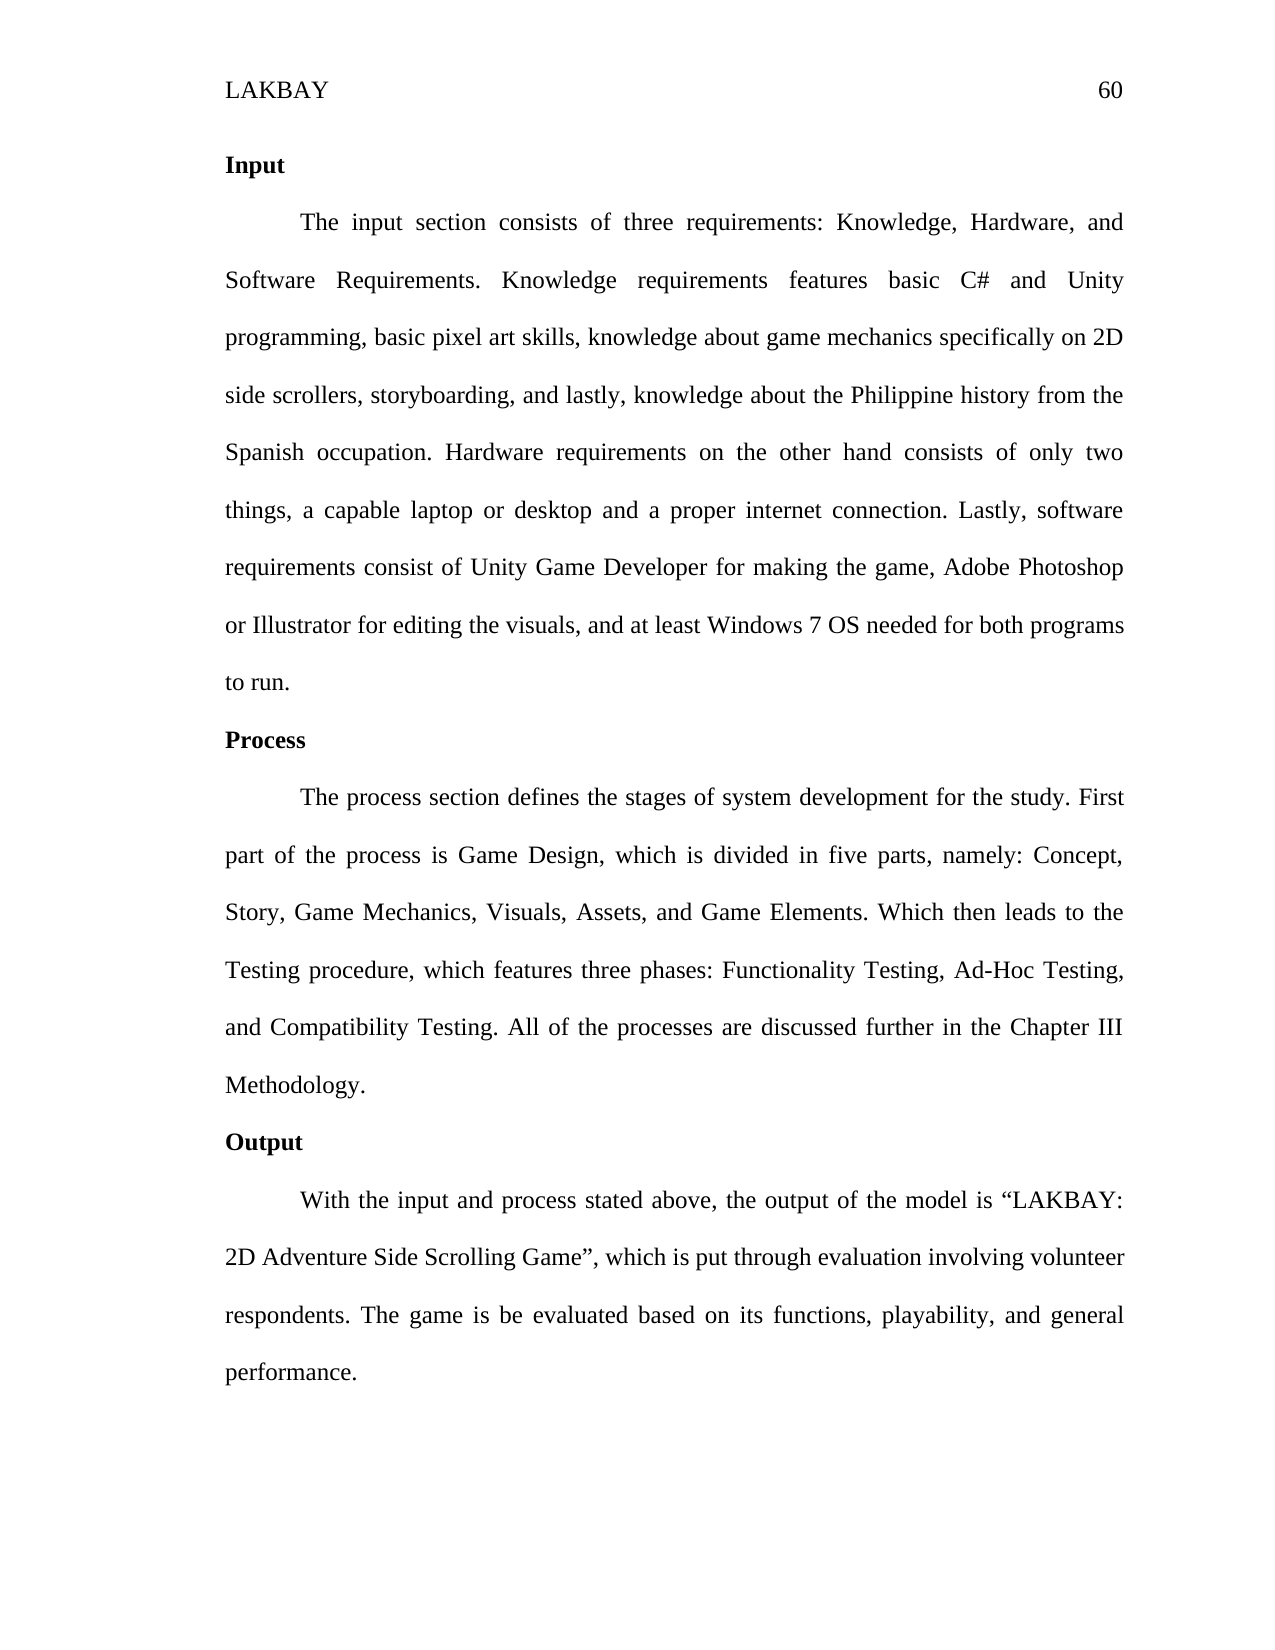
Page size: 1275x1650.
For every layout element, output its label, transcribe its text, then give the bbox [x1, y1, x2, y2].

text The process section defines the stages of system development for the study. First part of the process is Game Design, which is divided in five parts, namely: Concept, Story, Game Mechanics, Visuals, Assets, and Game Elements. Which then leads to the Testing procedure, which features three phases: Functionality Testing, Ad-Hoc Testing, and Compatibility Testing. All of the processes are discussed further in the Chapter III Methodology. [225, 782, 1125, 1099]
text Output [225, 1127, 1125, 1156]
text Process [225, 725, 1125, 754]
text With the input and process stated above, the output of the model is “LAKBAY: 2D Adventure Side Scrolling Game”, which is put through evaluation involving volunteer respondents. The game is be evaluated based on its functions, playability, and general performance. [225, 1185, 1125, 1386]
text The input section consists of three requirements: Knowledge, Hardware, and Software Requirements. Knowledge requirements features basic C# and Unity programming, basic pixel art skills, knowledge about game mechanics specifically on 2D side scrollers, storyboarding, and lastly, knowledge about the Philippine history from the Spanish occupation. Hardware requirements on the other hand consists of only two things, a capable laptop or desktop and a proper internet connection. Lastly, software requirements consist of Unity Game Developer for making the game, Adobe Photoshop or Illustrator for editing the visuals, and at least Windows 7 OS needed for both programs to run. [225, 207, 1125, 696]
text Input [225, 150, 1125, 179]
